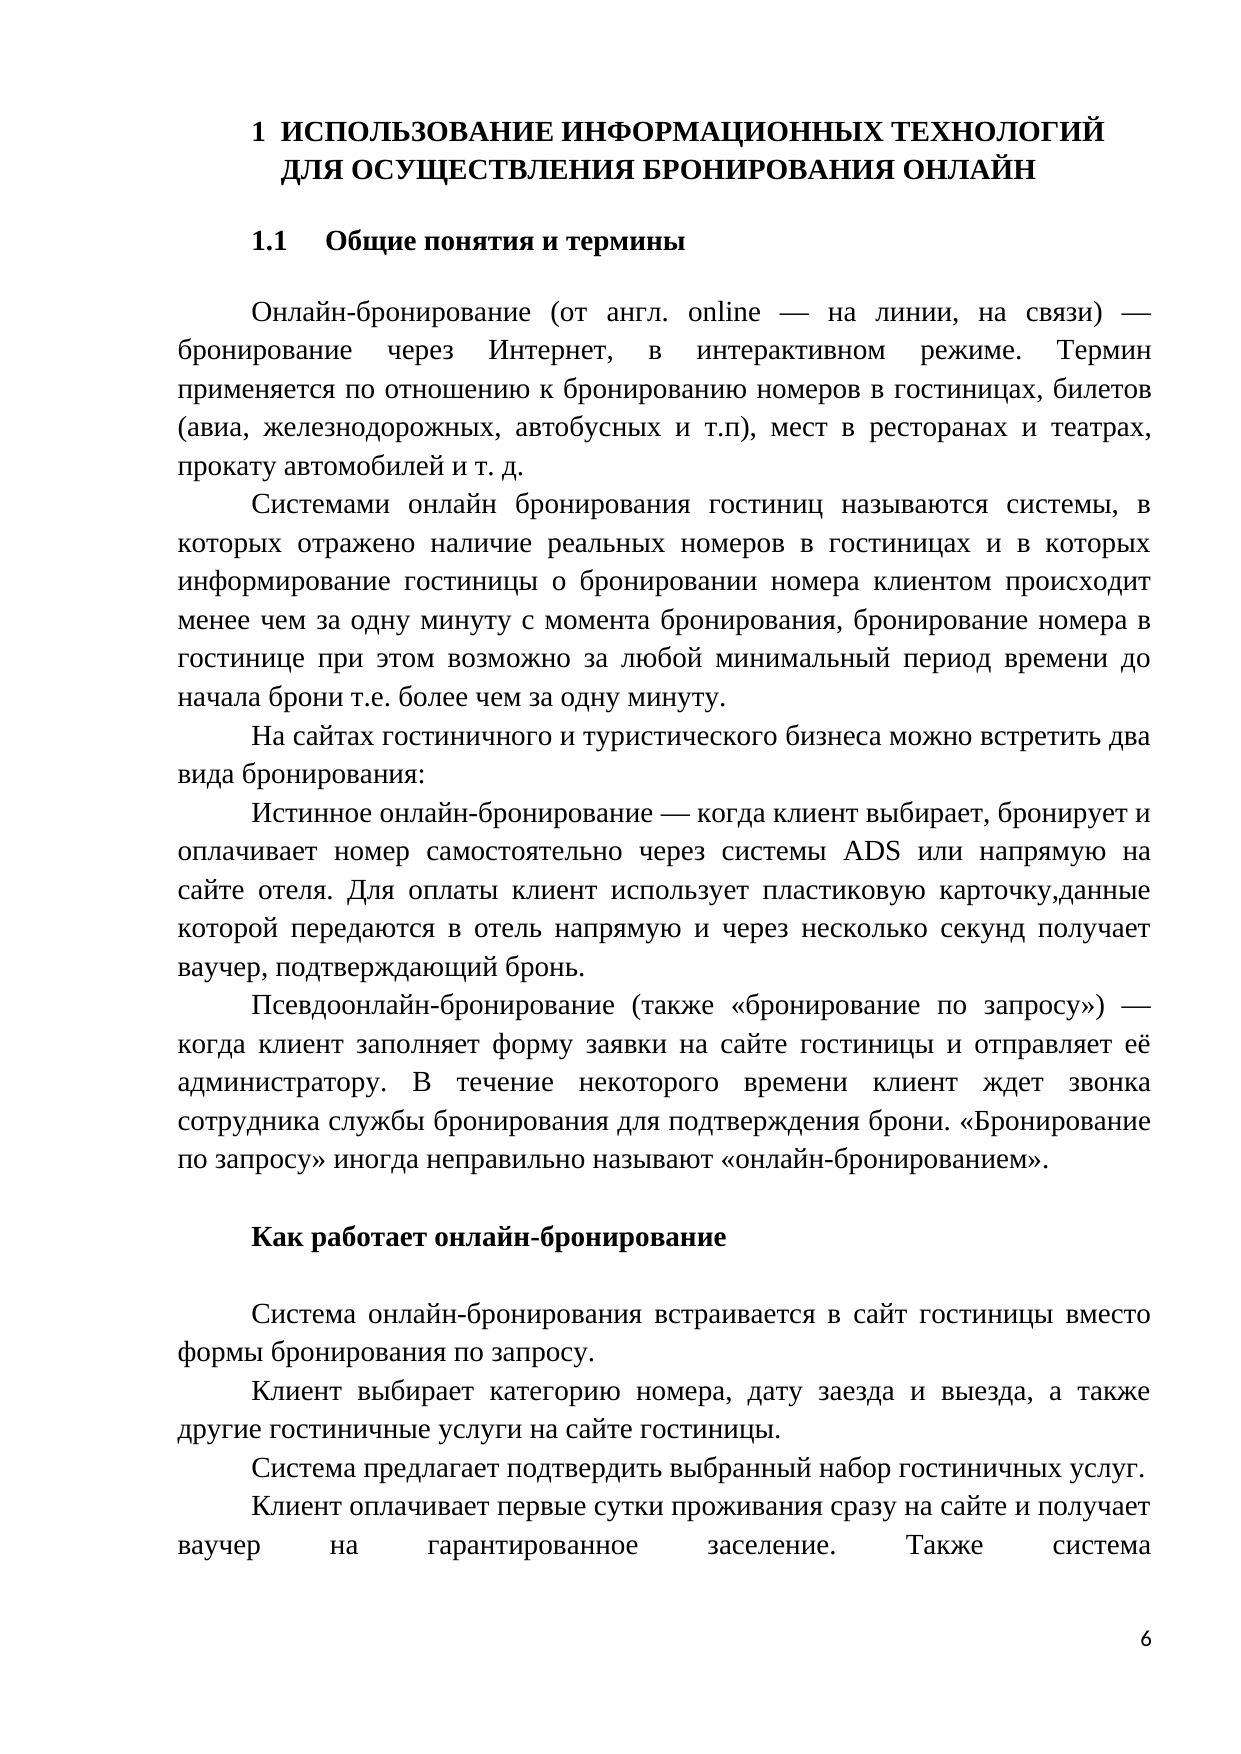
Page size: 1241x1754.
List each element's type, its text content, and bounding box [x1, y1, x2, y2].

text Клиент выбирает категорию номера, дату заезда и выезда, а также другие гостиничные услуги на сайте гостиницы. [177, 1373, 1152, 1445]
text Система предлагает подтвердить выбранный набор гостиничных услуг. [177, 1450, 1152, 1483]
text Как работает онлайн-бронирование [177, 1219, 1152, 1252]
subtitle ИСПОЛЬЗОВАНИЕ ИНФОРМАЦИОННЫХ ТЕХНОЛОГИЙ ДЛЯ ОСУЩЕСТВЛЕНИЯ БРОНИРОВАНИЯ ОНЛАЙН [251, 114, 1152, 186]
subtitle Общие понятия и термины [177, 223, 1152, 256]
text Онлайн-бронирование (от англ. online — на линии, на связи) — бронирование через Интернет, в интерактивном режиме. Термин применяется по отношению к бронированию номеров в гостиницах, билетов (авиа, железнодорожных, автобусных и т.п), мест в ресторанах и театрах, прокату автомобилей и т. д. [177, 294, 1152, 481]
text Истинное онлайн-бронирование — когда клиент выбирает, бронирует и оплачивает номер самостоятельно через системы ADS или напрямую на сайте отеля. Для оплаты клиент использует пластиковую карточку,данные которой передаются в отель напрямую и через несколько секунд получает ваучер, подтверждающий бронь. [177, 795, 1152, 982]
text Системами онлайн бронирования гостиниц называются системы, в которых отражено наличие реальных номеров в гостиницах и в которых информирование гостиницы о бронировании номера клиентом происходит менее чем за одну минуту с момента бронирования, бронирование номера в гостинице при этом возможно за любой минимальный период времени до начала брони т.е. более чем за одну минуту. [177, 486, 1152, 713]
text Система онлайн-бронирования встраивается в сайт гостиницы вместо формы бронирования по запросу. [177, 1296, 1152, 1368]
text Псевдоонлайн-бронирование (также «бронирование по запросу») — когда клиент заполняет форму заявки на сайте гостиницы и отправляет её администратору. В течение некоторого времени клиент ждет звонка сотрудника службы бронирования для подтверждения брони. «Бронирование по запросу» иногда неправильно называют «онлайн-бронированием». [177, 987, 1152, 1175]
text На сайтах гостиничного и туристического бизнеса можно встретить два вида бронирования: [177, 718, 1152, 790]
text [177, 1488, 1152, 1561]
